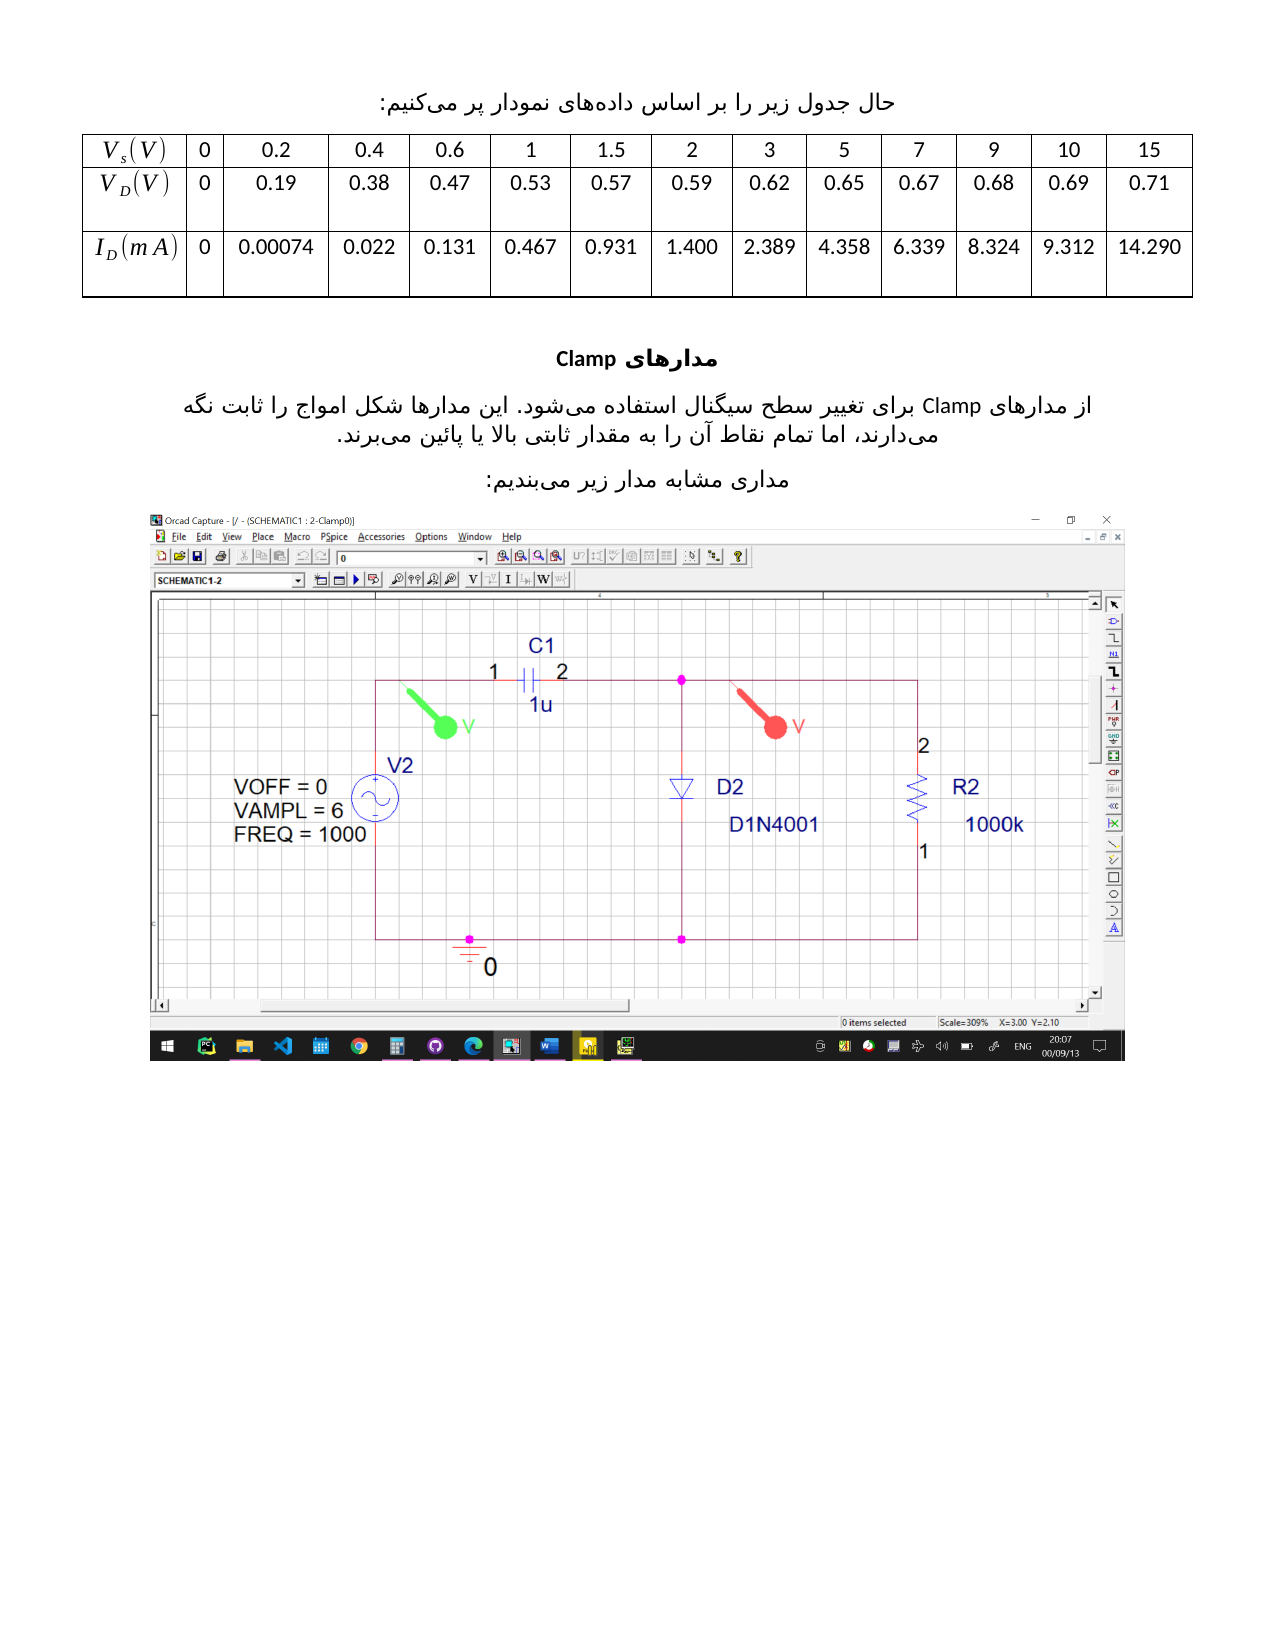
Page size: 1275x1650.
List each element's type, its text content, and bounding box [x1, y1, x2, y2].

table_cell 9.312 [1032, 232, 1106, 296]
table_header 1 [491, 135, 570, 167]
table_cell 0 [187, 168, 223, 231]
table_cell 2.389 [733, 232, 806, 296]
table_cell 0.68 [957, 168, 1031, 231]
table_header 3 [733, 135, 806, 167]
table_cell 0.131 [410, 232, 490, 296]
table_header 15 [1107, 135, 1192, 167]
table_cell 0.47 [410, 168, 490, 231]
table_cell [83, 232, 186, 296]
table_header 10 [1032, 135, 1106, 167]
table_cell 0.59 [652, 168, 732, 231]
table_header 7 [882, 135, 956, 167]
picture [150, 512, 1125, 1061]
table_cell 0 [187, 232, 223, 296]
table_cell 8.324 [957, 232, 1031, 296]
text مدارهای Clamp [150, 344, 1125, 372]
table_cell 0.71 [1107, 168, 1192, 231]
table_cell [83, 168, 186, 231]
table_header 2 [652, 135, 732, 167]
table_cell 0.53 [491, 168, 570, 231]
table_header 5 [807, 135, 881, 167]
table_cell 0.65 [807, 168, 881, 231]
table_header 0.6 [410, 135, 490, 167]
table_cell 1.400 [652, 232, 732, 296]
table_cell 0.19 [224, 168, 328, 231]
table_cell 6.339 [882, 232, 956, 296]
table_cell 14.290 [1107, 232, 1192, 296]
table_cell 0.69 [1032, 168, 1106, 231]
table_header 9 [957, 135, 1031, 167]
table_header 0.2 [224, 135, 328, 167]
text مداری مشابه مدار زیر می‌بندیم: [150, 467, 1125, 493]
text حال جدول زیر را بر اساس داده‌های نمودار پر می‌کنیم: [150, 89, 1125, 115]
table_cell 0.62 [733, 168, 806, 231]
table_header 0.4 [329, 135, 409, 167]
table_cell 0.67 [882, 168, 956, 231]
table_cell 4.358 [807, 232, 881, 296]
table_header [83, 135, 186, 167]
text از مدارهای Clamp برای تغییر سطح سیگنال استفاده می‌شود. این مدارها شکل امواج را ثابت نگه می‌دارند، اما تمام نقاط آن را به مقدار ثابتی بالا یا پائين می‌برند. [150, 391, 1125, 448]
table_cell 0.467 [491, 232, 570, 296]
table_cell 0.38 [329, 168, 409, 231]
table_cell 0.57 [571, 168, 651, 231]
table_header 0 [187, 135, 223, 167]
table_cell 0.931 [571, 232, 651, 296]
table_cell 0.00074 [224, 232, 328, 296]
table_cell 0.022 [329, 232, 409, 296]
table_header 1.5 [571, 135, 651, 167]
